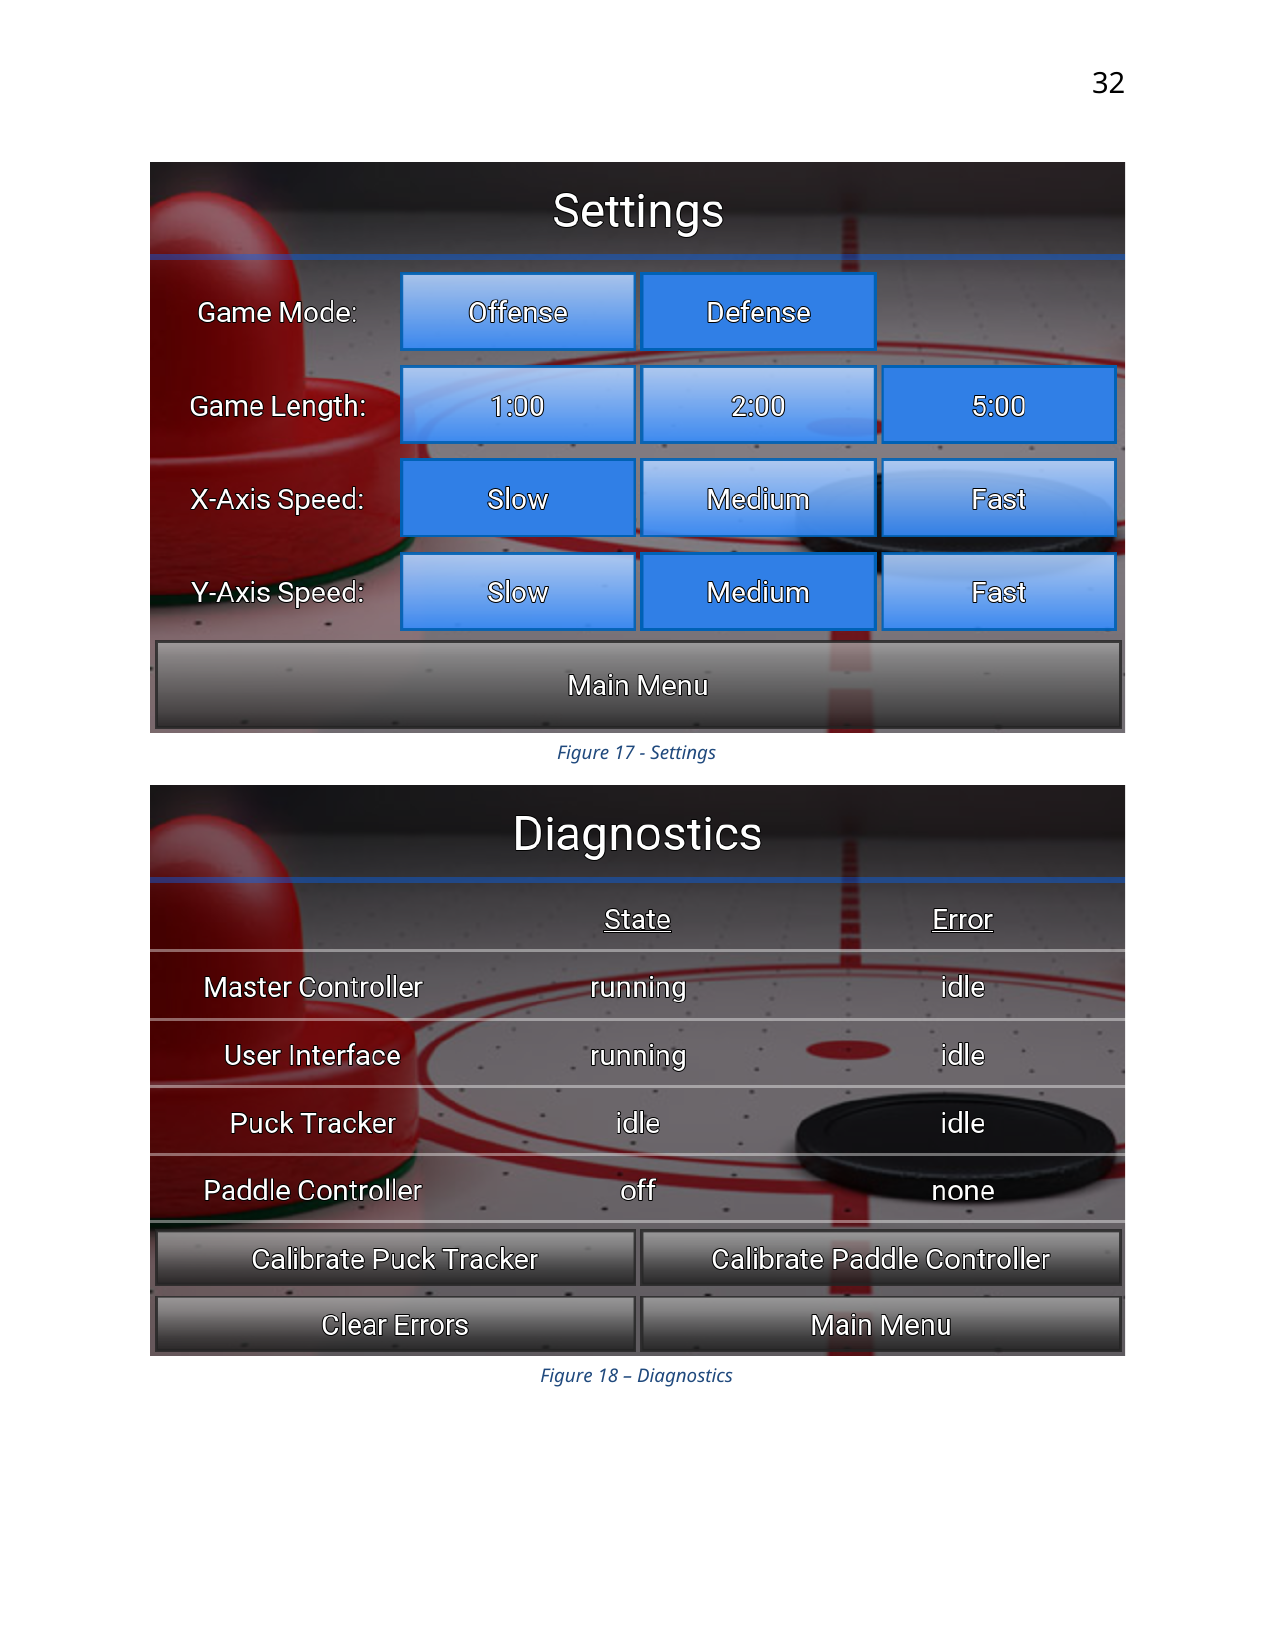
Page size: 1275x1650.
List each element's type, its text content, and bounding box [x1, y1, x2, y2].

text Figure 17 - Settings [150, 739, 1125, 764]
picture [150, 162, 1125, 733]
picture [150, 785, 1125, 1356]
text Figure 18 – Diagnostics [150, 1362, 1125, 1387]
